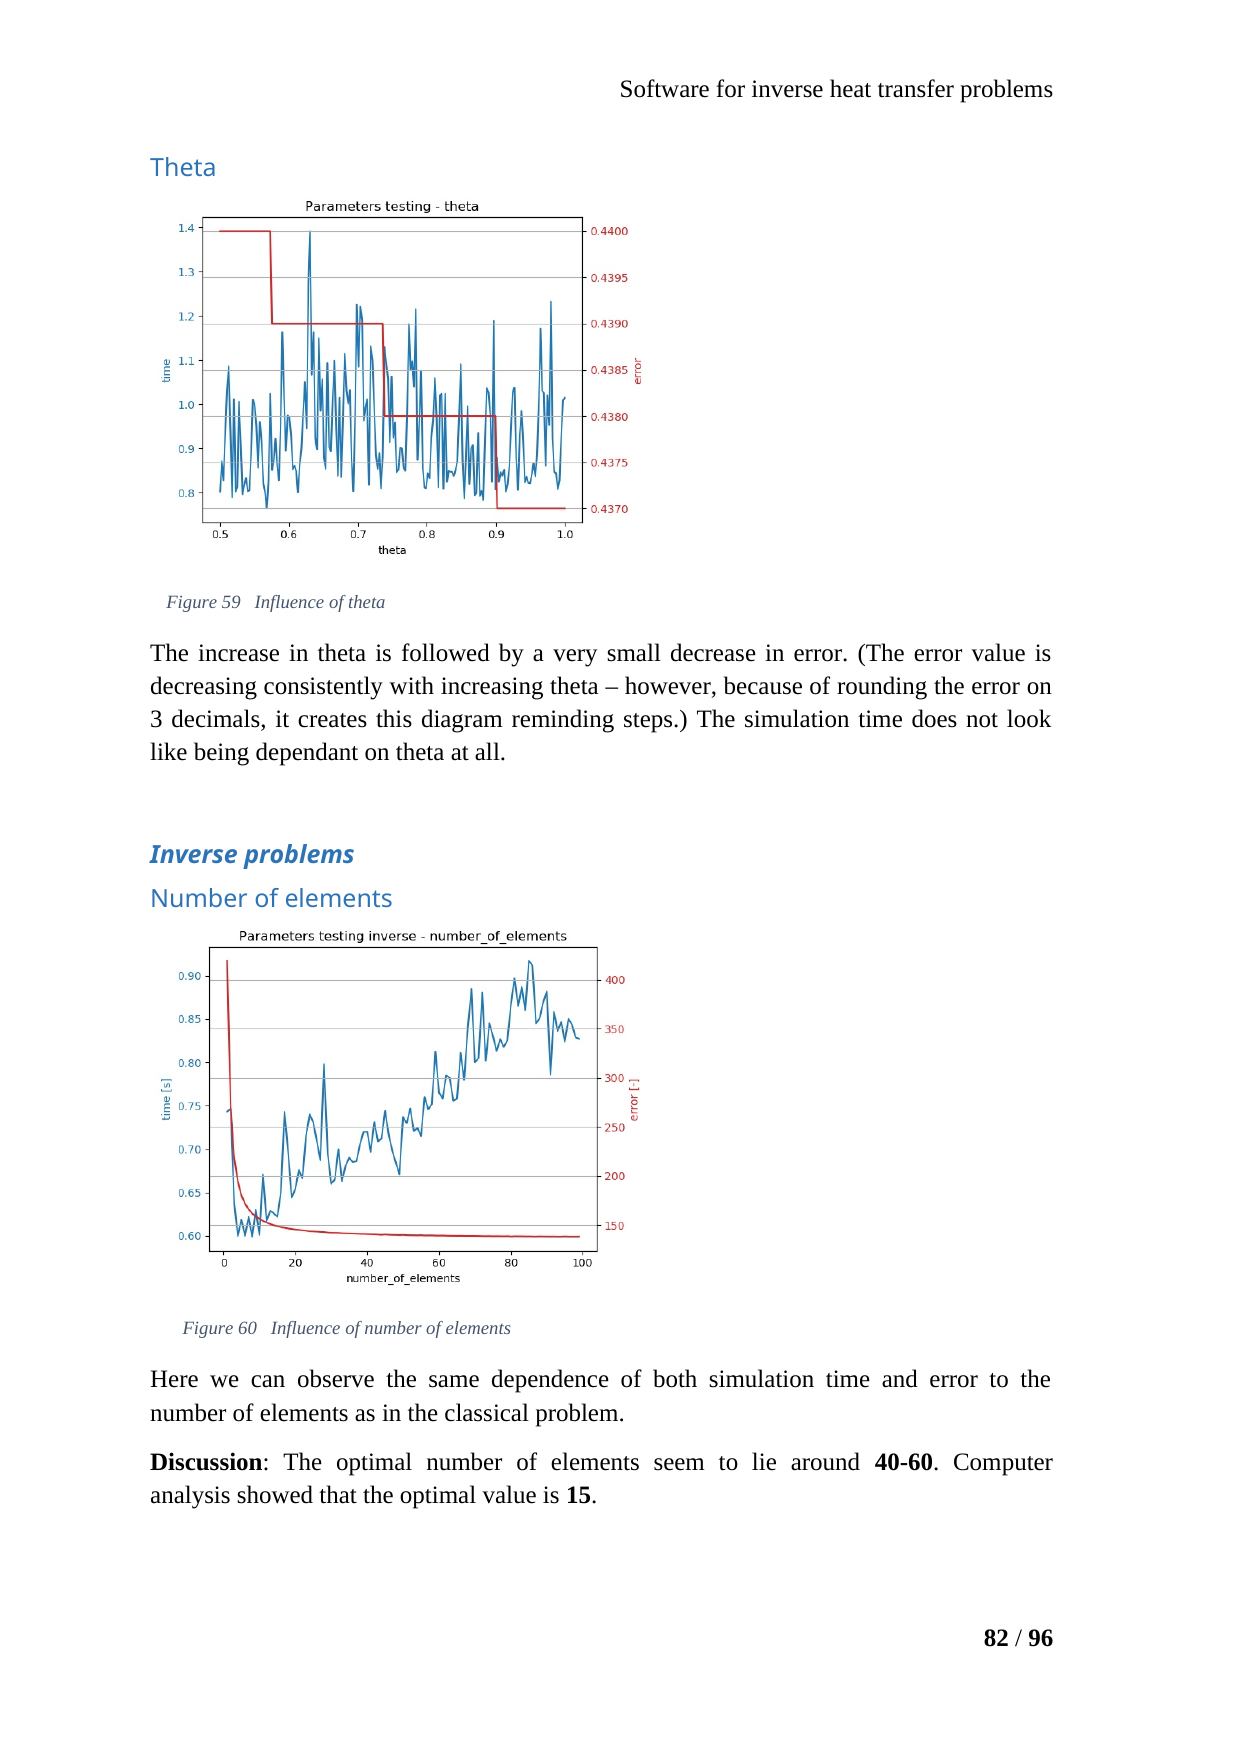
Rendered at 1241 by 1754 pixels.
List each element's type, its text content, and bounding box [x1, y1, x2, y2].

picture [150, 919, 652, 1296]
subtitle Number of elements [150, 880, 1053, 914]
subtitle Theta [150, 150, 1053, 184]
text Here we can observe the same dependence of both simulation time and error to the number of elements as in the classical problem. [150, 1364, 1053, 1426]
subtitle Inverse problems [150, 837, 1053, 871]
picture [150, 189, 655, 568]
text The increase in theta is followed by a very small decrease in error. (The error value is decreasing consistently with increasing theta – however, because of rounding the error on 3 decimals, it creates this diagram reminding steps.) The simulation time does not look like being dependant on theta at all. [150, 638, 1053, 766]
text Discussion: The optimal number of elements seem to lie around 40-60. Computer analysis showed that the optimal value is 15. [150, 1447, 1053, 1509]
